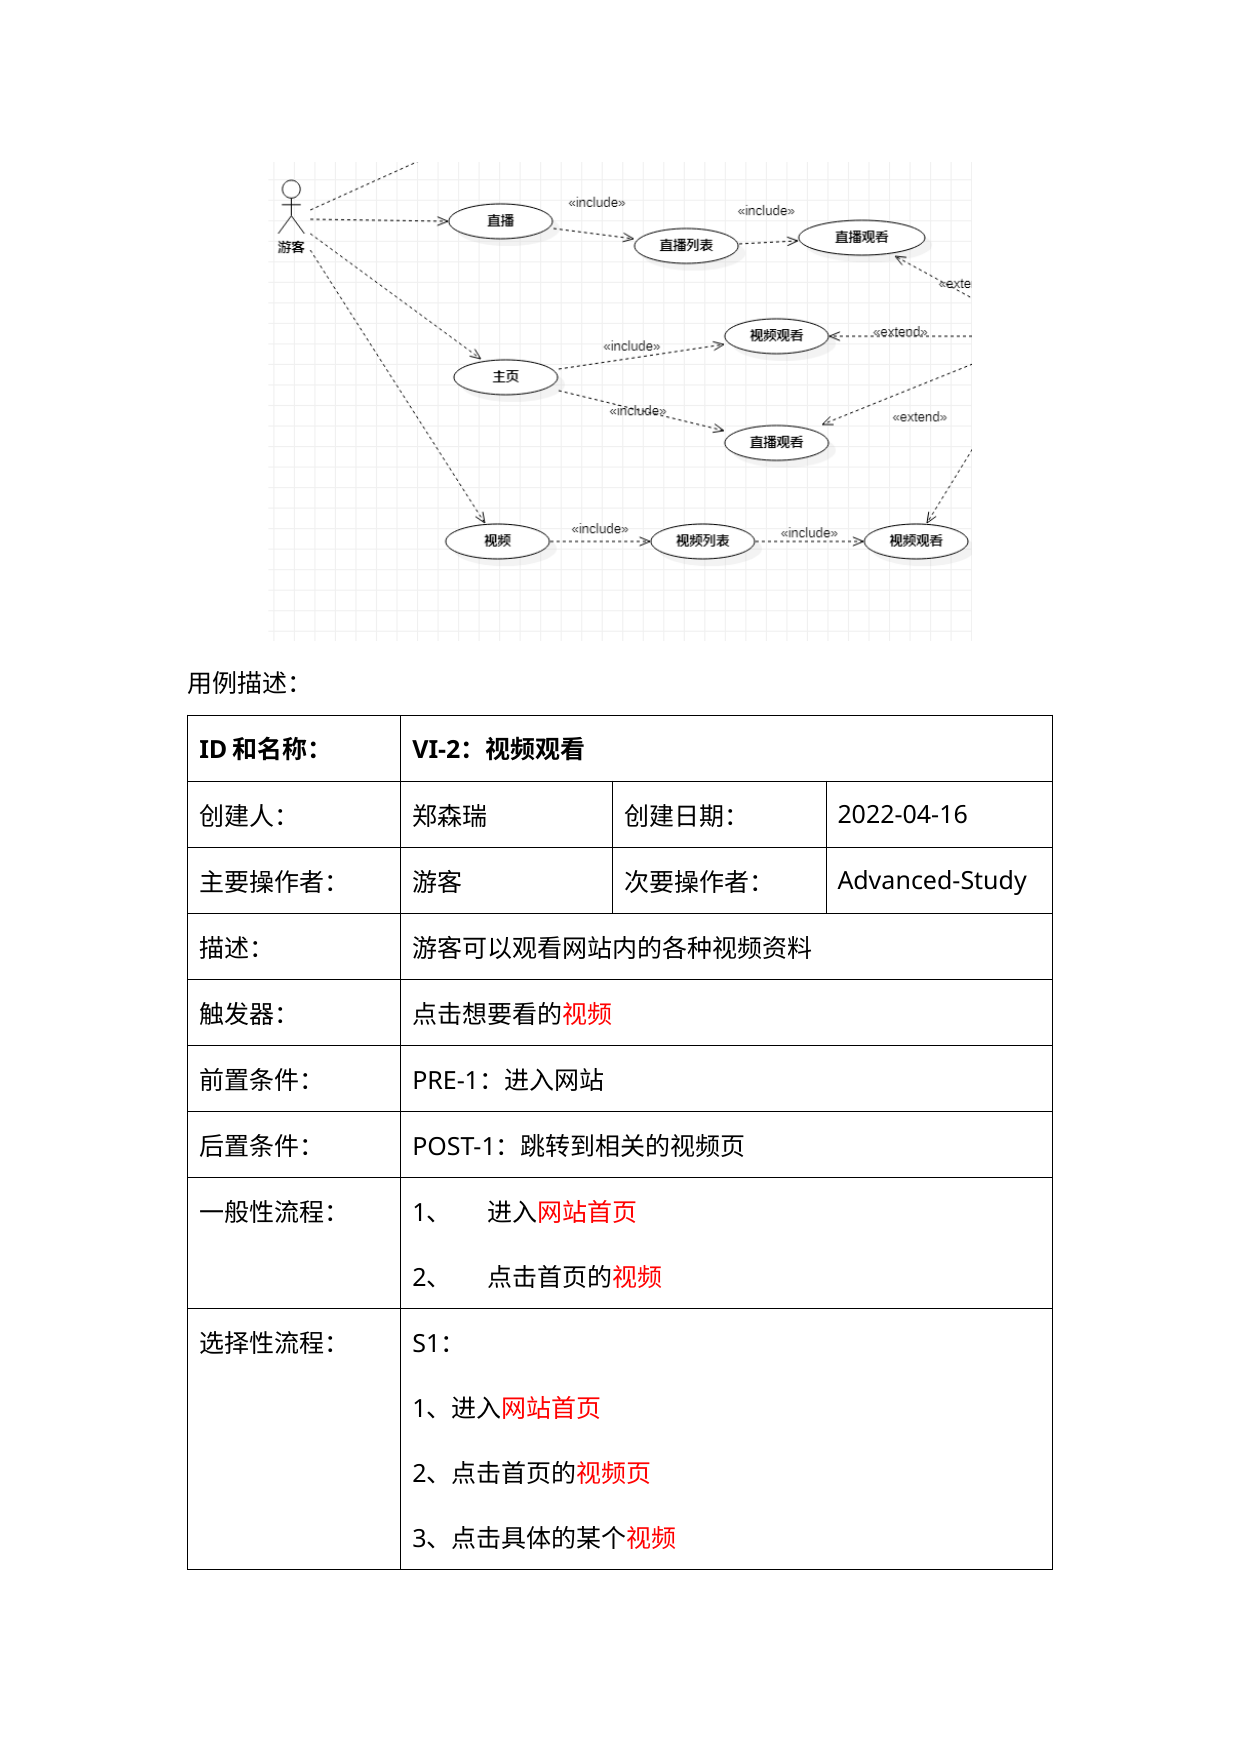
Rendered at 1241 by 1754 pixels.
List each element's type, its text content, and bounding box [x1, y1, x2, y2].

table_cell 主要操作者： [188, 848, 400, 913]
table_cell 创建日期： [613, 782, 826, 847]
table_cell 点击想要看的视频 [401, 980, 1052, 1045]
table_cell Advanced-Study [827, 848, 1052, 913]
text 用例描述： [187, 649, 1053, 714]
picture [268, 162, 972, 641]
table_cell 触发器： [188, 980, 400, 1045]
table_cell POST-1：跳转到相关的视频页 [401, 1112, 1052, 1177]
table_cell PRE-1：进入网站 [401, 1046, 1052, 1111]
table_cell 进入网站首页 点击首页的视频 [401, 1178, 1052, 1308]
table_header VI-2：视频观看 [401, 716, 1052, 781]
table_cell 选择性流程： [188, 1309, 400, 1569]
table_cell 后置条件： [188, 1112, 400, 1177]
table_cell 郑森瑞 [401, 782, 612, 847]
table_cell 描述： [188, 914, 400, 979]
table_cell 创建人： [188, 782, 400, 847]
table_cell 2022-04-16 [827, 782, 1052, 847]
table_cell S1： 进入网站首页 点击首页的视频页 点击具体的某个视频 [401, 1309, 1052, 1569]
table_cell 次要操作者： [613, 848, 826, 913]
table_cell 一般性流程： [188, 1178, 400, 1308]
table_cell 游客 [401, 848, 612, 913]
table_cell 游客可以观看网站内的各种视频资料 [401, 914, 1052, 979]
table_cell 前置条件： [188, 1046, 400, 1111]
table_header ID和名称： [188, 716, 400, 781]
